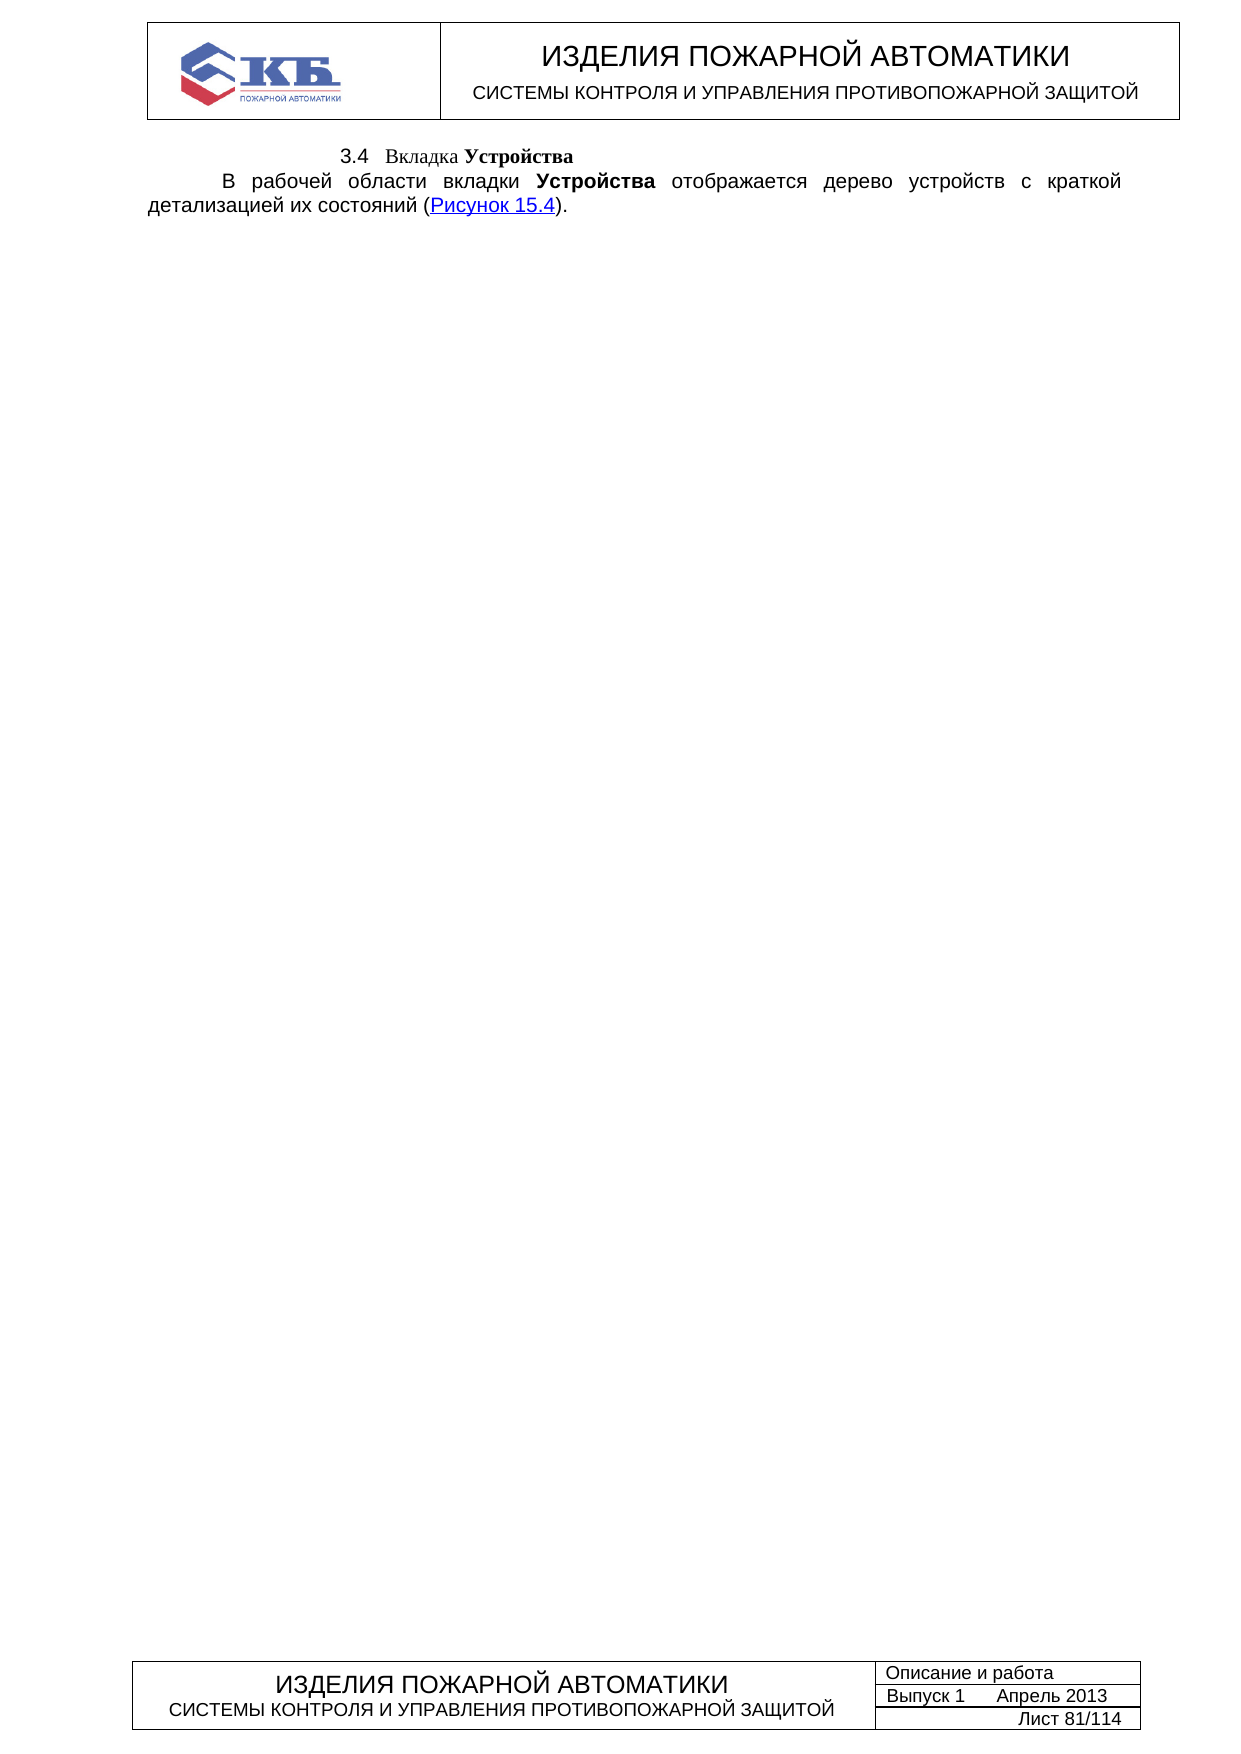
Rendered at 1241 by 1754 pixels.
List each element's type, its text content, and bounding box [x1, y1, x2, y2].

picture [177, 34, 354, 115]
list Вкладка Устройства [340, 144, 1122, 168]
text В рабочей области вкладки Устройства отображается дерево устройств с краткой детализацией их состояний (Рисунок 15.4). [148, 168, 1122, 216]
